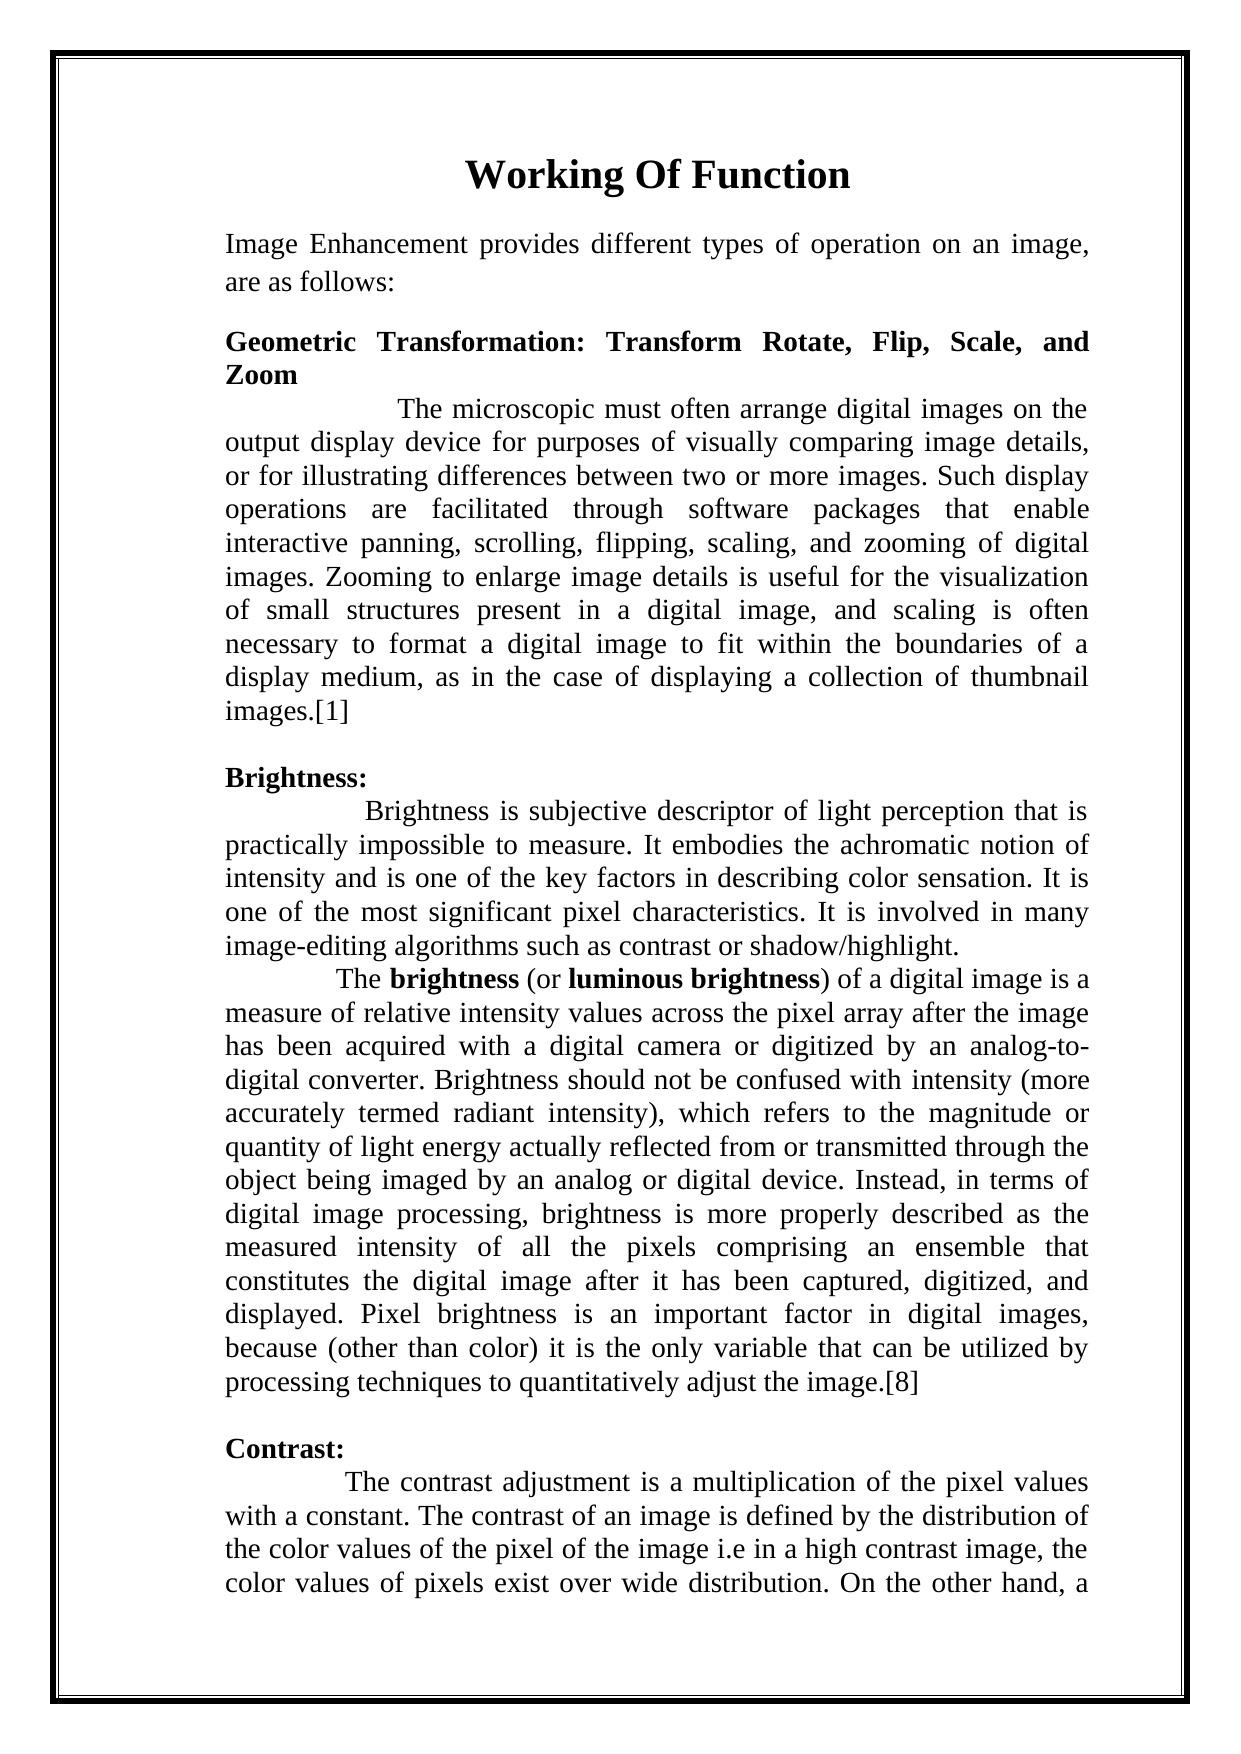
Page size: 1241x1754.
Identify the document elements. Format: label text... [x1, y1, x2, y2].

text Contrast: [225, 1431, 1090, 1464]
text Brightness: [225, 760, 1090, 793]
text The brightness (or luminous brightness) of a digital image is a measure of relative intensity values across the pixel array after the image has been acquired with a digital camera or digitized by an analog-to-digital converter. Brightness should not be confused with intensity (more accurately termed radiant intensity), which refers to the magnitude or quantity of light energy actually reflected from or transmitted through the object being imaged by an analog or digital device. Instead, in terms of digital image processing, brightness is more properly described as the measured intensity of all the pixels comprising an ensemble that constitutes the digital image after it has been captured, digitized, and displayed. Pixel brightness is an important factor in digital images, because (other than color) it is the only variable that can be utilized by processing techniques to quantitatively adjust the image.[8] [225, 961, 1090, 1397]
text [225, 1464, 1090, 1598]
text The microscopic must often arrange digital images on the output display device for purposes of visually comparing image details, or for illustrating differences between two or more images. Such display operations are facilitated through software packages that enable interactive panning, scrolling, flipping, scaling, and zooming of digital images. Zooming to enlarge image details is useful for the visualization of small structures present in a digital image, and scaling is often necessary to format a digital image to fit within the boundaries of a display medium, as in the case of displaying a collection of thumbnail images.[1] [225, 391, 1090, 726]
text Working Of Function [225, 150, 1090, 198]
text Geometric Transformation: Transform Rotate, Flip, Scale, and Zoom [225, 324, 1090, 391]
text Image Enhancement provides different types of operation on an image, are as follows: [225, 226, 1090, 298]
text Brightness is subjective descriptor of light perception that is practically impossible to measure. It embodies the achromatic notion of intensity and is one of the key factors in describing color sensation. It is one of the most significant pixel characteristics. It is involved in many image-editing algorithms such as contrast or shadow/highlight. [225, 793, 1090, 961]
